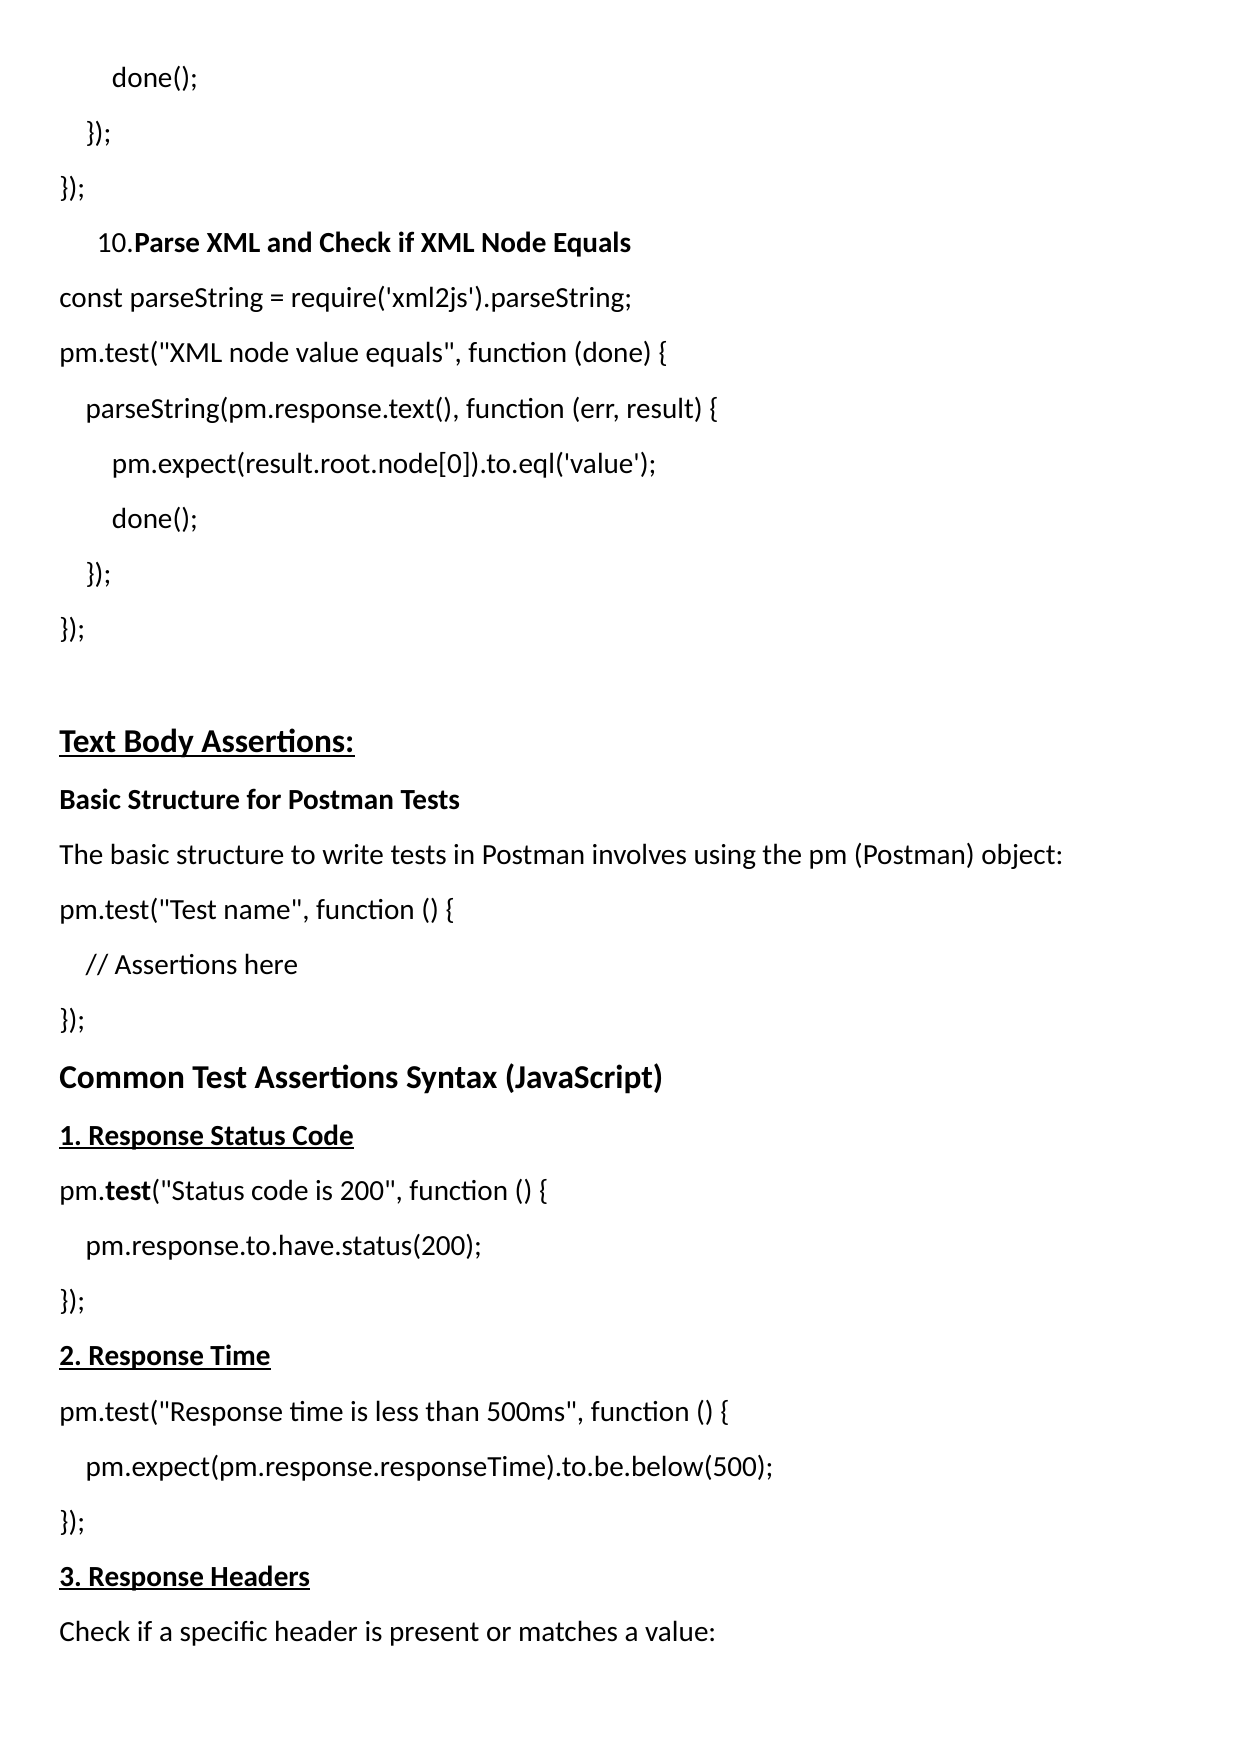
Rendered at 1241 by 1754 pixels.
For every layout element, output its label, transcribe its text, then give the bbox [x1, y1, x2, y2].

text pm.test("Response time is less than 500ms", function () { [59, 1393, 1181, 1428]
text pm.test("XML node value equals", function (done) { [59, 334, 1181, 370]
text 1. Response Status Code [59, 1117, 1181, 1153]
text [59, 279, 1181, 315]
text done(); [59, 500, 1181, 536]
text pm.expect(pm.response.responseTime).to.be.below(500); [59, 1448, 1181, 1483]
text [59, 390, 1181, 425]
text }); [59, 555, 1181, 591]
text // Assertions here [59, 946, 1181, 982]
text The basic structure to write tests in Postman involves using the pm (Postman) object: [59, 836, 1181, 872]
text done(); [59, 59, 1181, 95]
list Parse XML and Check if XML Node Equals [97, 224, 1181, 260]
text pm.response.to.have.status(200); [59, 1227, 1181, 1263]
text 2. Response Time [59, 1337, 1181, 1373]
text }); [59, 1282, 1181, 1318]
text }); [59, 1001, 1181, 1037]
text 3. Response Headers [59, 1558, 1181, 1593]
text }); [59, 610, 1181, 646]
text pm.test("Status code is 200", function () { [59, 1172, 1181, 1208]
text }); [59, 1503, 1181, 1538]
text }); [59, 169, 1181, 205]
text }); [59, 114, 1181, 150]
text pm.expect(result.root.node[0]).to.eql('value'); [59, 445, 1181, 480]
text Basic Structure for Postman Tests [59, 781, 1181, 817]
text Text Body Assertions: [59, 720, 1181, 761]
text Common Test Assertions Syntax (JavaScript) [59, 1056, 1181, 1097]
text pm.test("Test name", function () { [59, 891, 1181, 927]
text Check if a specific header is present or matches a value: [59, 1613, 1181, 1649]
